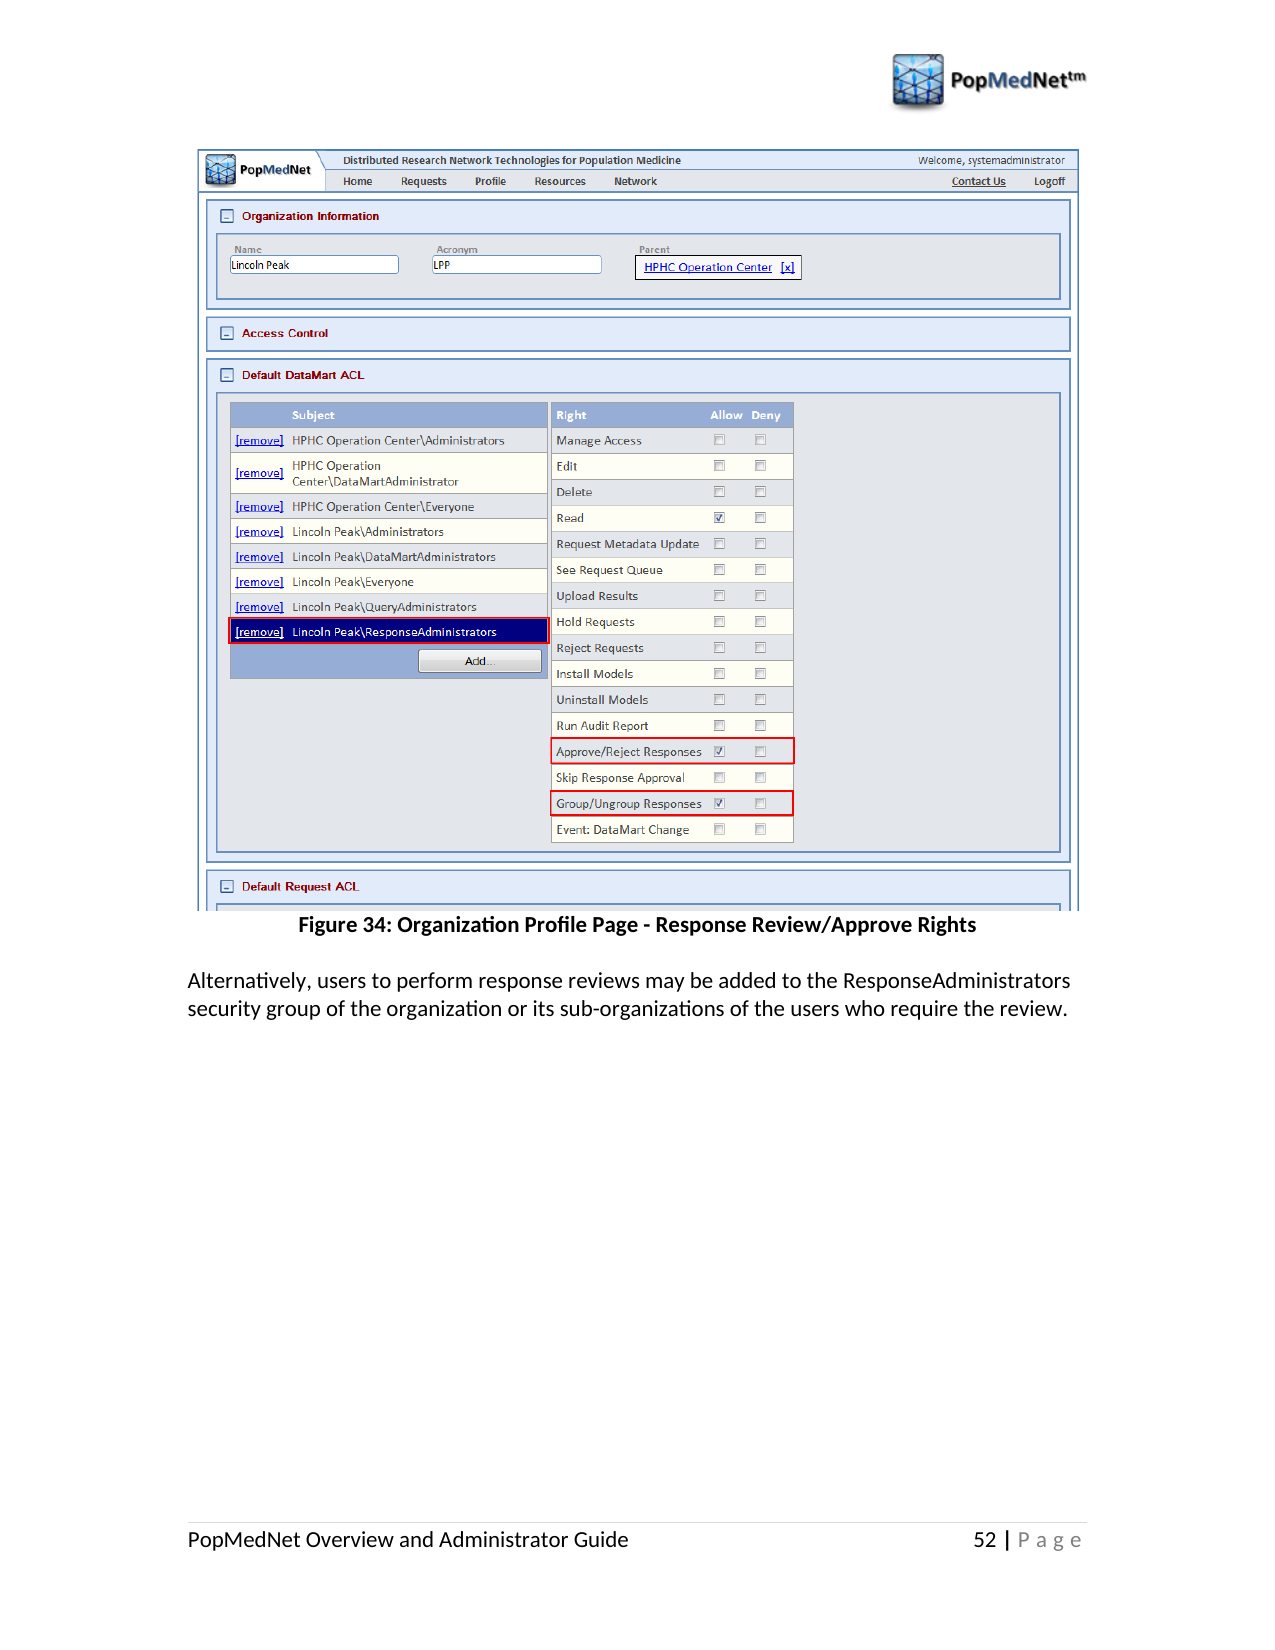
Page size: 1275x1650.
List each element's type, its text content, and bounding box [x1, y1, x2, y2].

picture [886, 54, 1088, 115]
text Alternatively, users to perform response reviews may be added to the ResponseAdministrators security group of the organization or its sub-organizations of the users who require the review. [187, 966, 1087, 1022]
picture [187, 142, 1088, 911]
